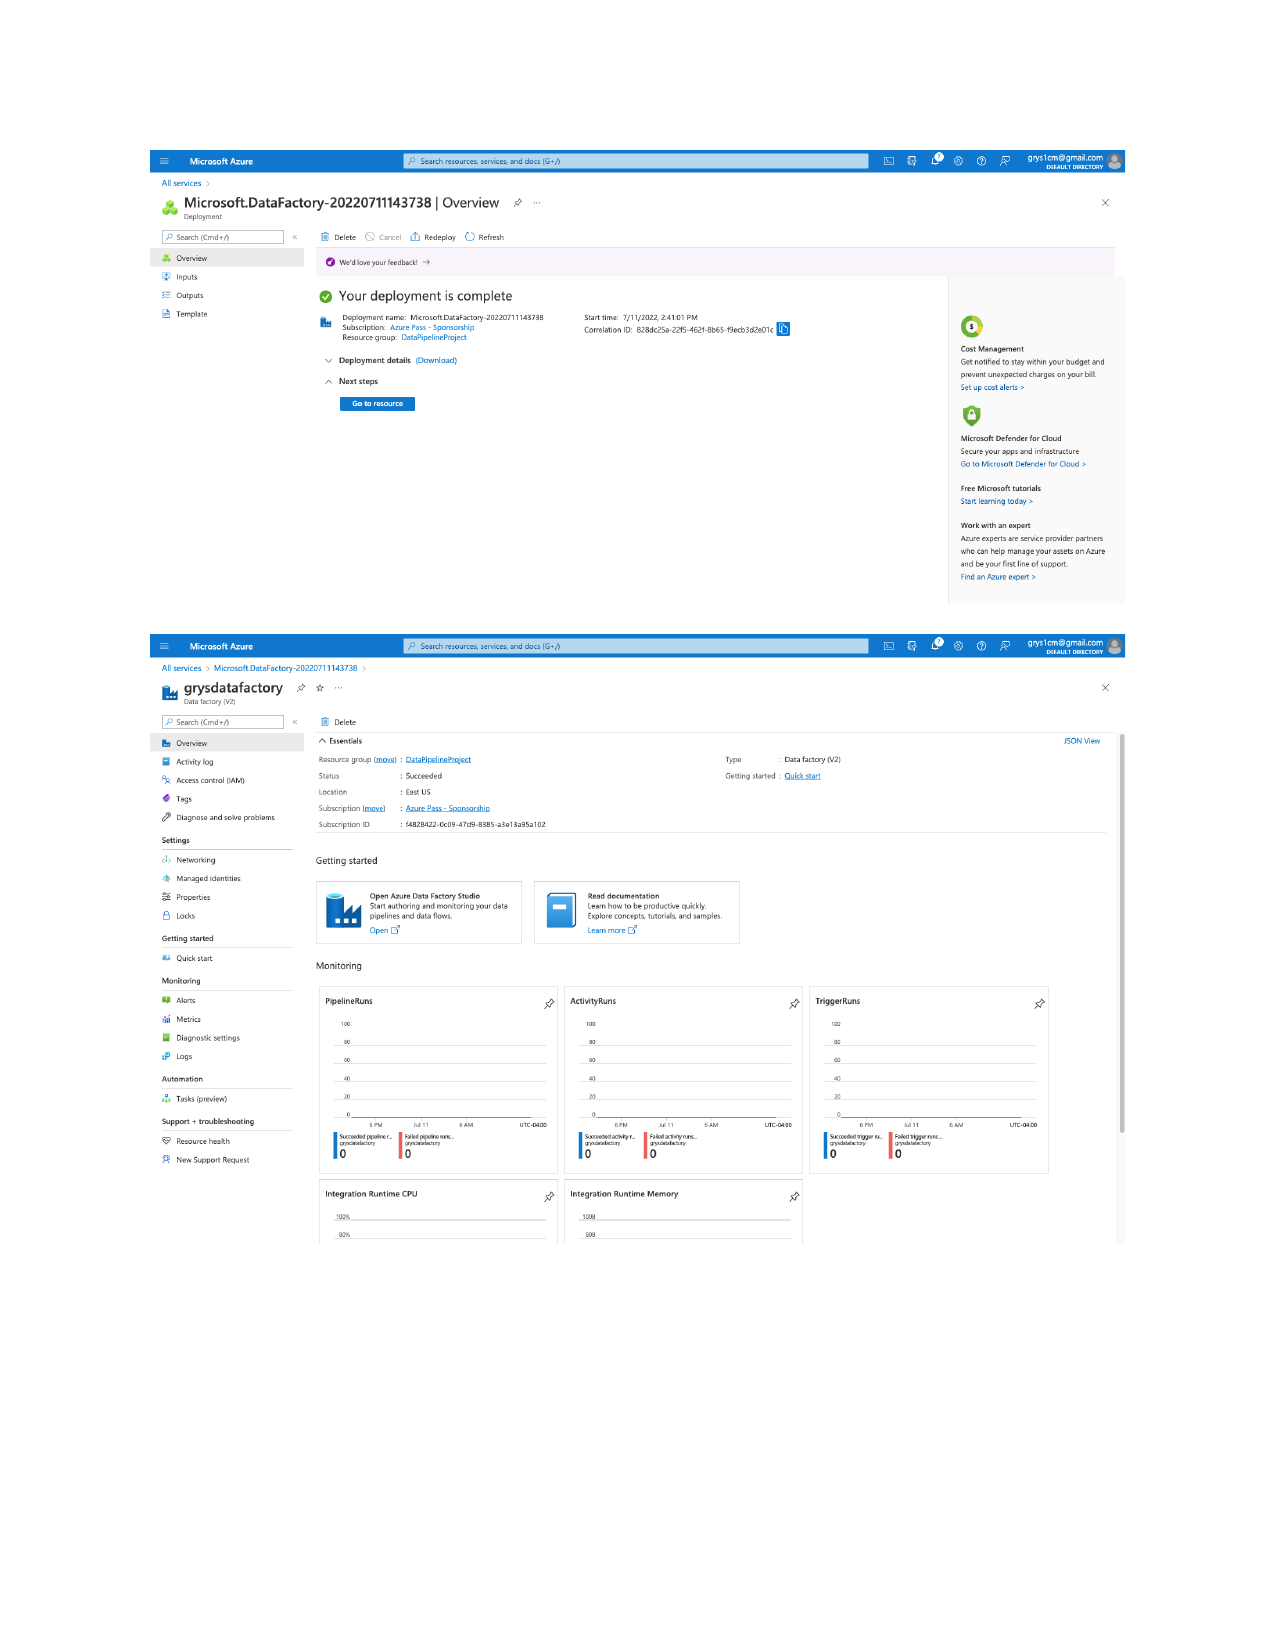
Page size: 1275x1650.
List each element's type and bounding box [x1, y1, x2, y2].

picture [150, 150, 1125, 604]
picture [150, 634, 1125, 1244]
